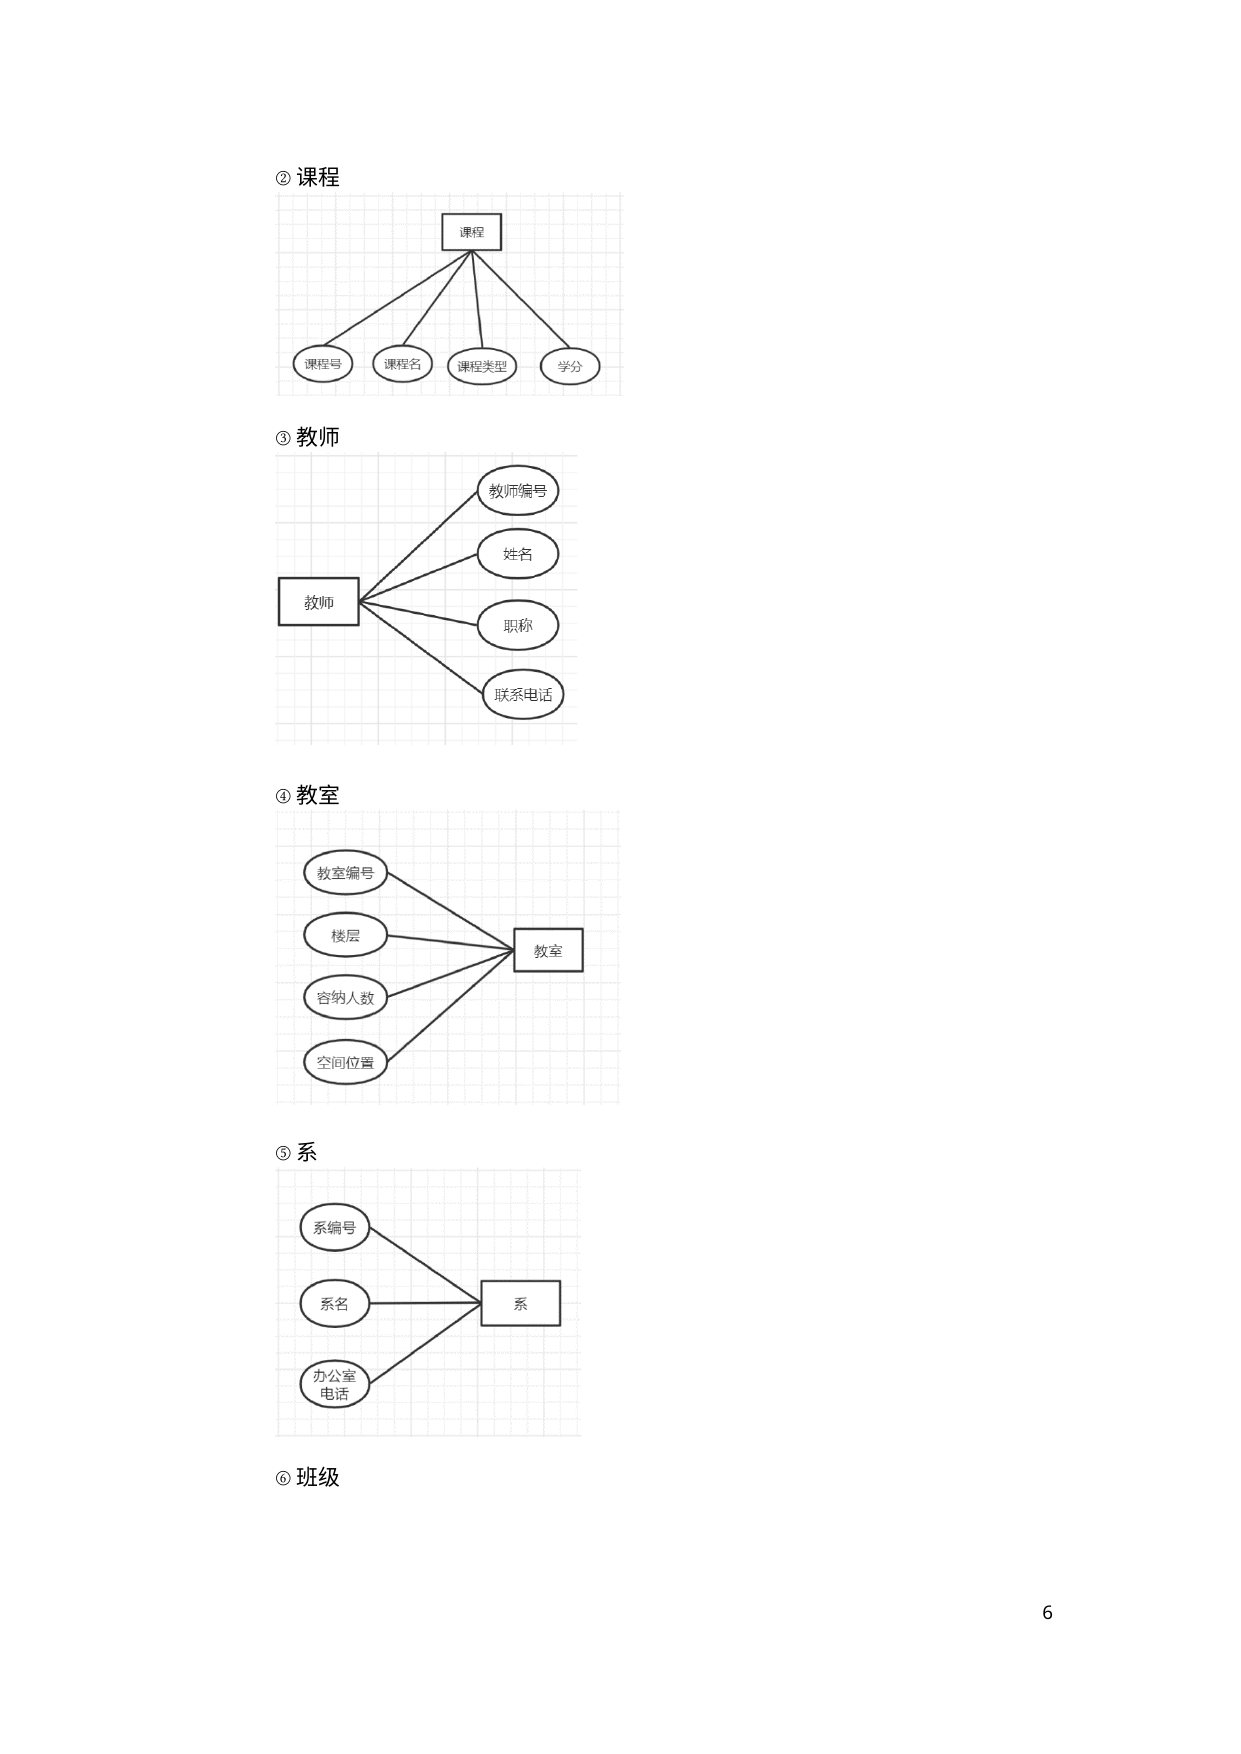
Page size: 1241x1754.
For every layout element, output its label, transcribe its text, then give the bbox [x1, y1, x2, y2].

text ③教师 [231, 420, 1053, 452]
picture [275, 1167, 582, 1437]
text ④教室 [231, 777, 1053, 810]
picture [275, 452, 578, 745]
picture [275, 192, 624, 396]
text ⑥班级 [231, 1460, 1053, 1492]
picture [275, 809, 622, 1105]
text ②课程 [231, 160, 1053, 192]
text ⑤系 [231, 1135, 1053, 1167]
